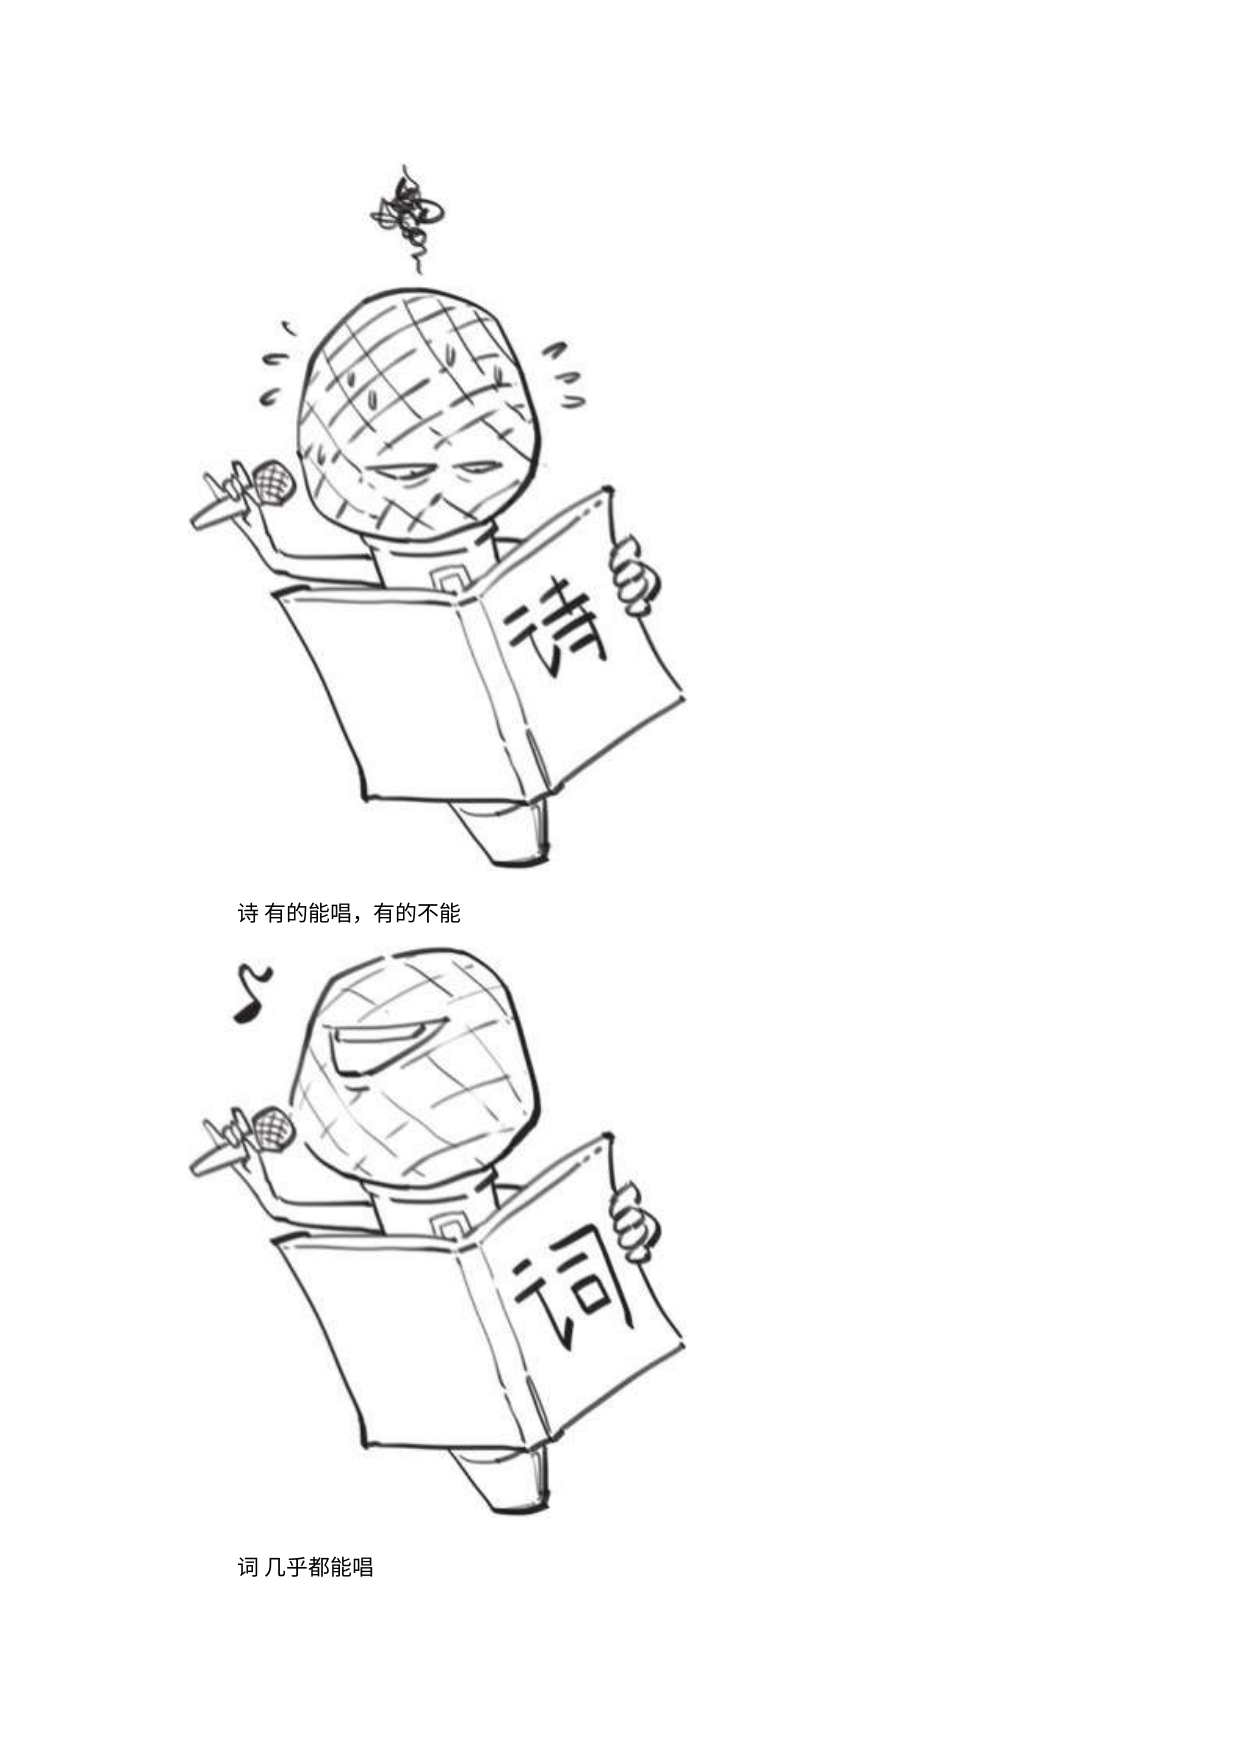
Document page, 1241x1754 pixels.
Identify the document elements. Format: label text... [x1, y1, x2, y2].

text 词 几乎都能唱 [187, 1549, 1053, 1582]
picture [187, 946, 687, 1518]
text 诗 有的能唱，有的不能 [187, 895, 1053, 928]
picture [187, 162, 688, 871]
